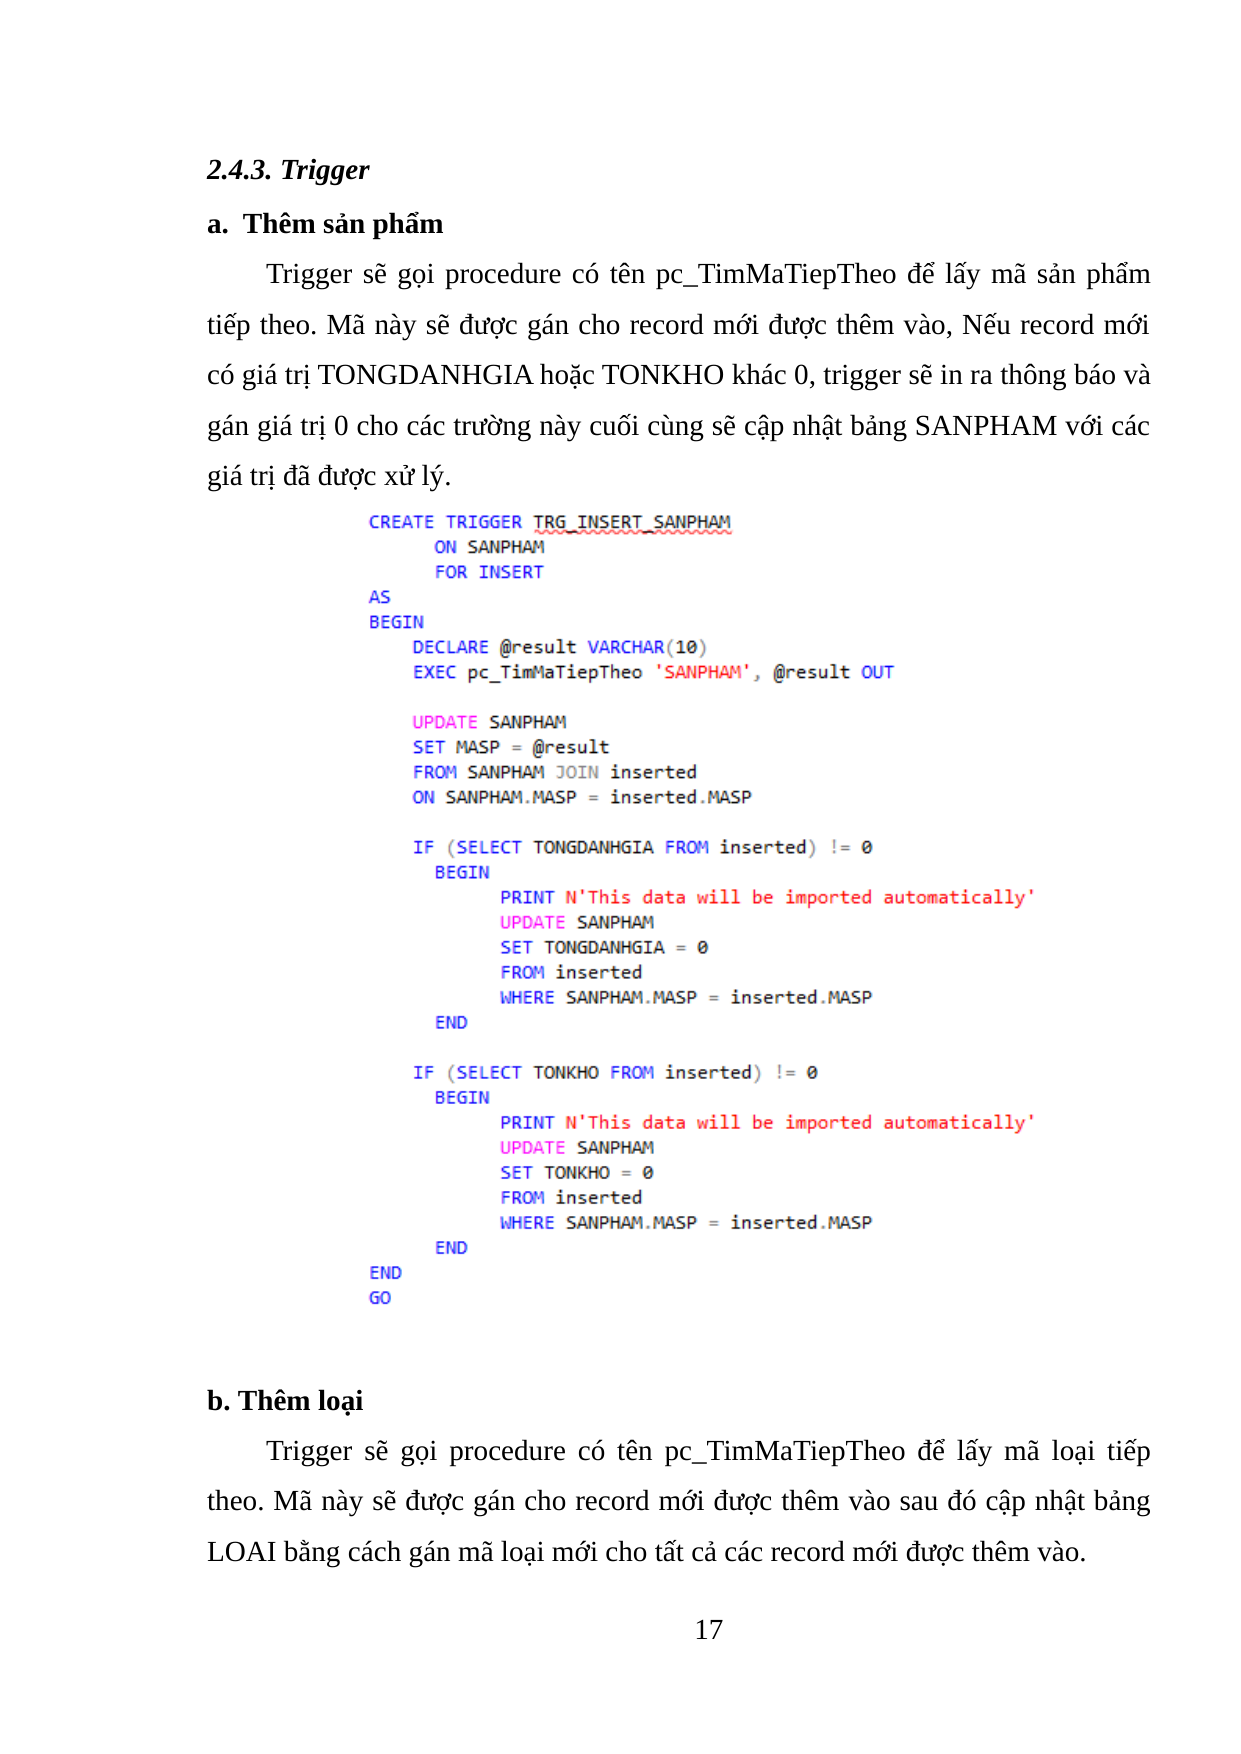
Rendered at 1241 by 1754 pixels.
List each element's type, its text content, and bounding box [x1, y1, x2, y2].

subtitle Thêm loại [207, 1383, 1152, 1416]
subtitle Trigger [207, 152, 1152, 185]
picture [366, 508, 1051, 1312]
text Trigger sẽ gọi procedure có tên pc_TimMaTiepTheo để lấy mã sản phẩm tiếp theo. Mã này sẽ được gán cho record mới được thêm vào, Nếu record mới có giá trị TONGDANHGIA hoặc TONKHO khác 0, trigger sẽ in ra thông báo và gán giá trị 0 cho các trường này cuối cùng sẽ cập nhật bảng SANPHAM với các giá trị đã được xử lý. [207, 257, 1152, 491]
text Trigger sẽ gọi procedure có tên pc_TimMaTiepTheo để lấy mã loại tiếp theo. Mã này sẽ được gán cho record mới được thêm vào sau đó cập nhật bảng LOAI bằng cách gán mã loại mới cho tất cả các record mới được thêm vào. [207, 1433, 1152, 1567]
subtitle Thêm sản phẩm [207, 206, 1152, 240]
